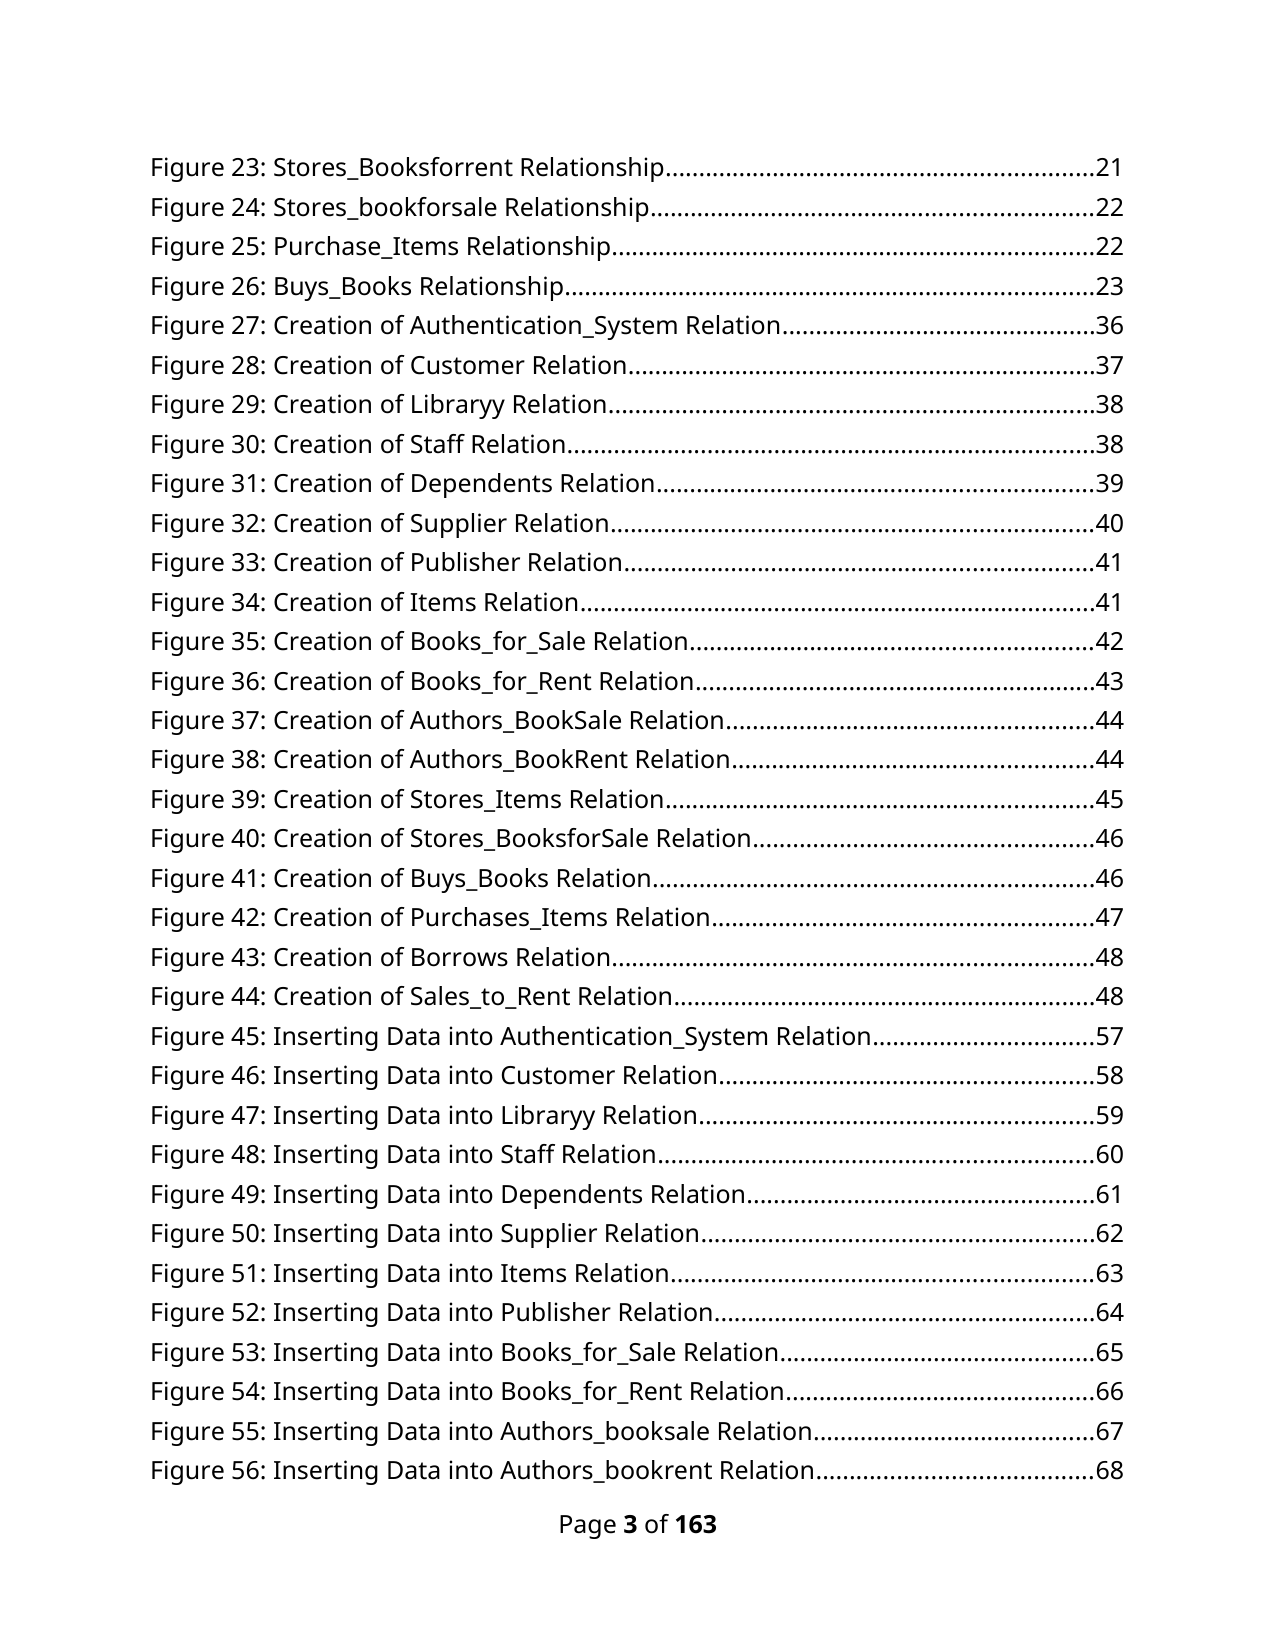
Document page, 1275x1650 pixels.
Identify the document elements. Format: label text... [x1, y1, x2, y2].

text Figure 41: Creation of Buys_Books Relation 46 [150, 861, 1125, 895]
text Figure 56: Inserting Data into Authors_bookrent Relation 68 [150, 1453, 1125, 1487]
text Figure 55: Inserting Data into Authors_booksale Relation 67 [150, 1413, 1125, 1447]
text Figure 47: Inserting Data into Libraryy Relation 59 [150, 1097, 1125, 1132]
text Figure 45: Inserting Data into Authentication_System Relation 57 [150, 1018, 1125, 1053]
text Figure 44: Creation of Sales_to_Rent Relation 48 [150, 979, 1125, 1013]
text Figure 29: Creation of Libraryy Relation 38 [150, 387, 1125, 421]
text Figure 26: Buys_Books Relationship 23 [150, 268, 1125, 302]
text Figure 35: Creation of Books_for_Sale Relation 42 [150, 624, 1125, 658]
text Figure 33: Creation of Publisher Relation 41 [150, 545, 1125, 579]
text Figure 51: Inserting Data into Items Relation 63 [150, 1255, 1125, 1289]
text Figure 30: Creation of Staff Relation 38 [150, 426, 1125, 460]
text Figure 40: Creation of Stores_BooksforSale Relation 46 [150, 821, 1125, 855]
text Figure 48: Inserting Data into Staff Relation 60 [150, 1137, 1125, 1171]
text Figure 24: Stores_bookforsale Relationship 22 [150, 189, 1125, 223]
text Figure 53: Inserting Data into Books_for_Sale Relation 65 [150, 1334, 1125, 1368]
text Figure 23: Stores_Booksforrent Relationship 21 [150, 150, 1125, 184]
text Figure 28: Creation of Customer Relation 37 [150, 347, 1125, 381]
text Figure 36: Creation of Books_for_Rent Relation 43 [150, 663, 1125, 697]
text Figure 52: Inserting Data into Publisher Relation 64 [150, 1295, 1125, 1329]
text Figure 25: Purchase_Items Relationship 22 [150, 229, 1125, 263]
text Figure 37: Creation of Authors_BookSale Relation 44 [150, 703, 1125, 737]
text Figure 42: Creation of Purchases_Items Relation 47 [150, 900, 1125, 934]
text Figure 39: Creation of Stores_Items Relation 45 [150, 782, 1125, 816]
text Figure 27: Creation of Authentication_System Relation 36 [150, 308, 1125, 342]
text Figure 50: Inserting Data into Supplier Relation 62 [150, 1216, 1125, 1250]
text Figure 32: Creation of Supplier Relation 40 [150, 505, 1125, 539]
text Figure 46: Inserting Data into Customer Relation 58 [150, 1058, 1125, 1092]
text Figure 54: Inserting Data into Books_for_Rent Relation 66 [150, 1374, 1125, 1408]
text Figure 31: Creation of Dependents Relation 39 [150, 466, 1125, 500]
text Figure 34: Creation of Items Relation 41 [150, 584, 1125, 618]
text Figure 43: Creation of Borrows Relation 48 [150, 939, 1125, 974]
text Figure 49: Inserting Data into Dependents Relation 61 [150, 1176, 1125, 1211]
text Figure 38: Creation of Authors_BookRent Relation 44 [150, 742, 1125, 776]
